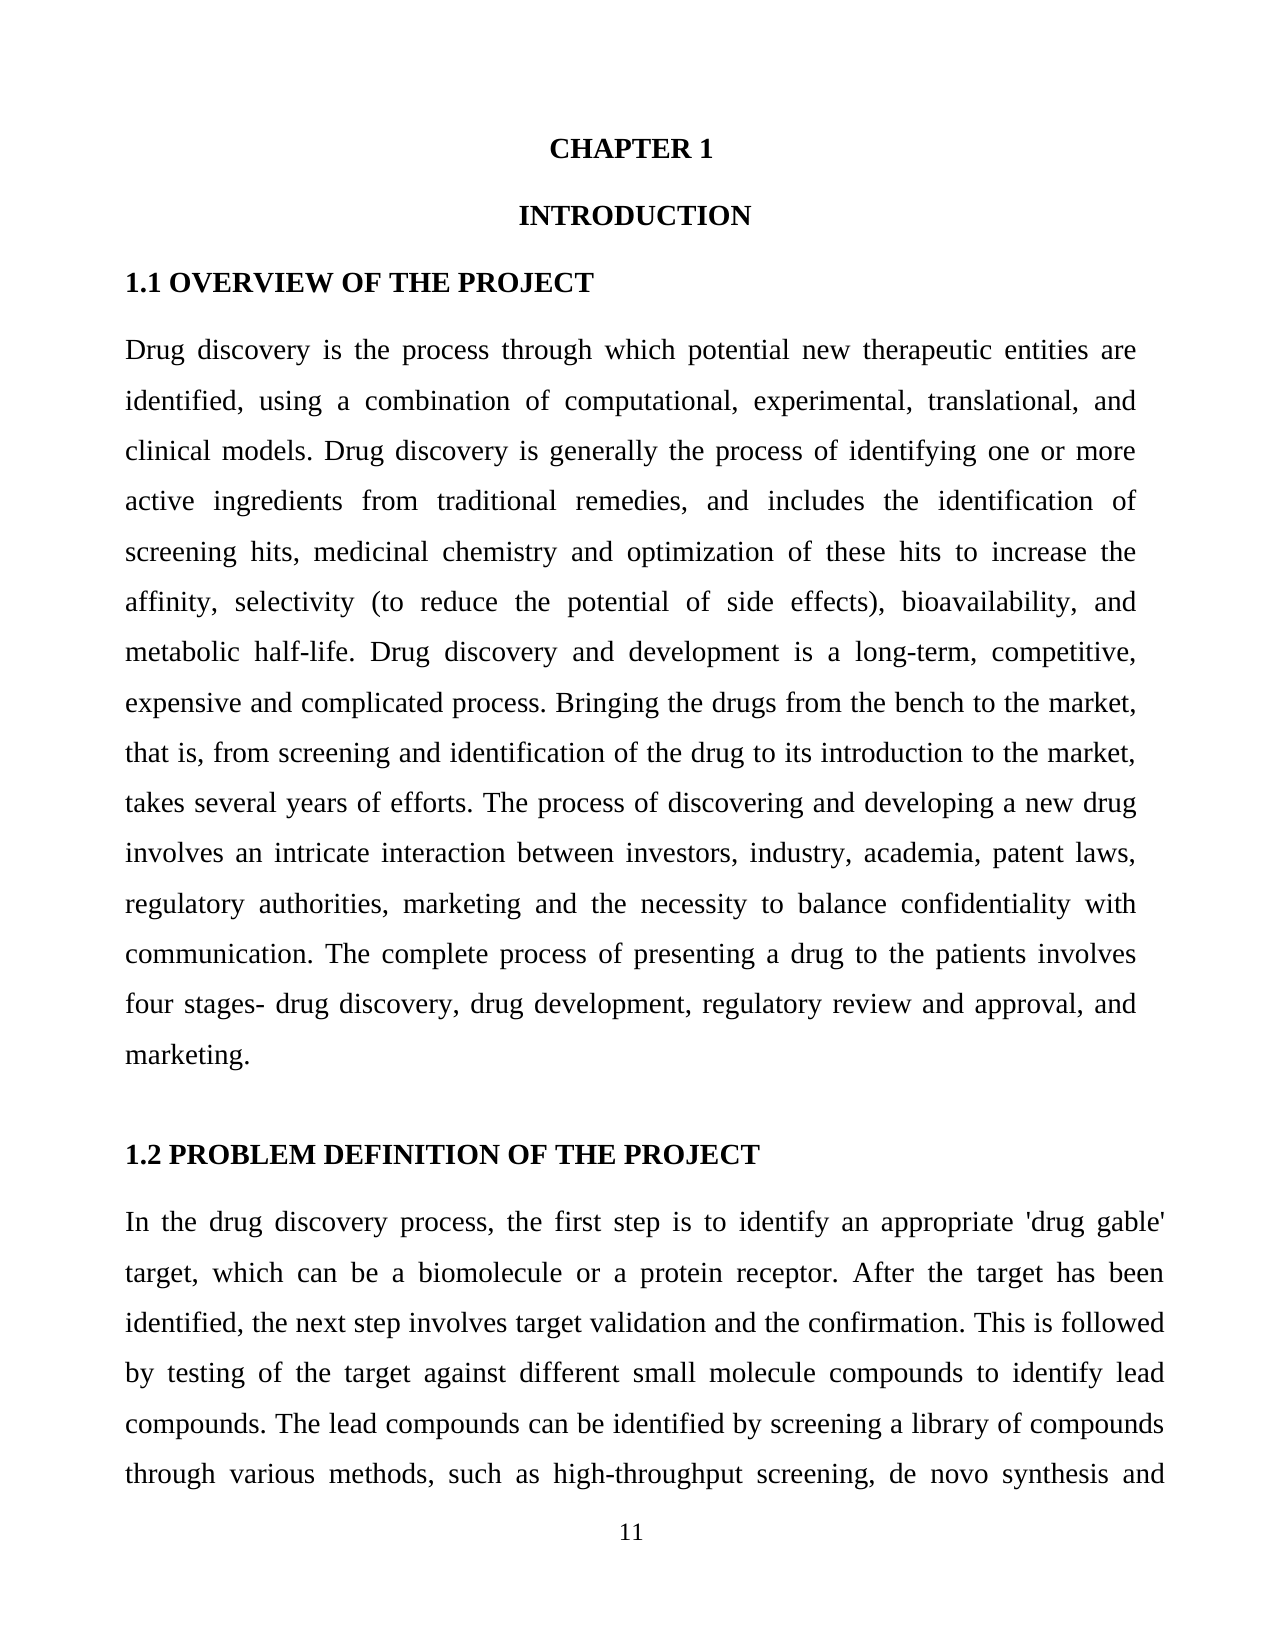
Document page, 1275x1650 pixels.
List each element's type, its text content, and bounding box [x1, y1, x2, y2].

list PROBLEM DEFINITION OF THE PROJECT [125, 1137, 1137, 1171]
text Drug discovery is the process through which potential new therapeutic entities are identified, using a combination of computational, experimental, translational, and clinical models. Drug discovery is generally the process of identifying one or more active ingredients from traditional remedies, and includes the identification of screening hits, medicinal chemistry and optimization of these hits to increase the affinity, selectivity (to reduce the potential of side effects), bioavailability, and metabolic half-life. Drug discovery and development is a long-term, competitive, expensive and complicated process. Bringing the drugs from the bench to the market, that is, from screening and identification of the drug to its introduction to the market, takes several years of efforts. The process of discovering and developing a new drug involves an intricate interaction between investors, industry, academia, patent laws, regulatory authorities, marketing and the necessity to balance confidentiality with communication. The complete process of presenting a drug to the patients involves four stages- drug discovery, drug development, regulatory review and approval, and marketing. [125, 332, 1137, 1070]
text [125, 1204, 1166, 1490]
text INTRODUCTION [125, 198, 1137, 232]
list OVERVIEW OF THE PROJECT [125, 265, 1137, 299]
text CHAPTER 1 [125, 131, 1137, 165]
